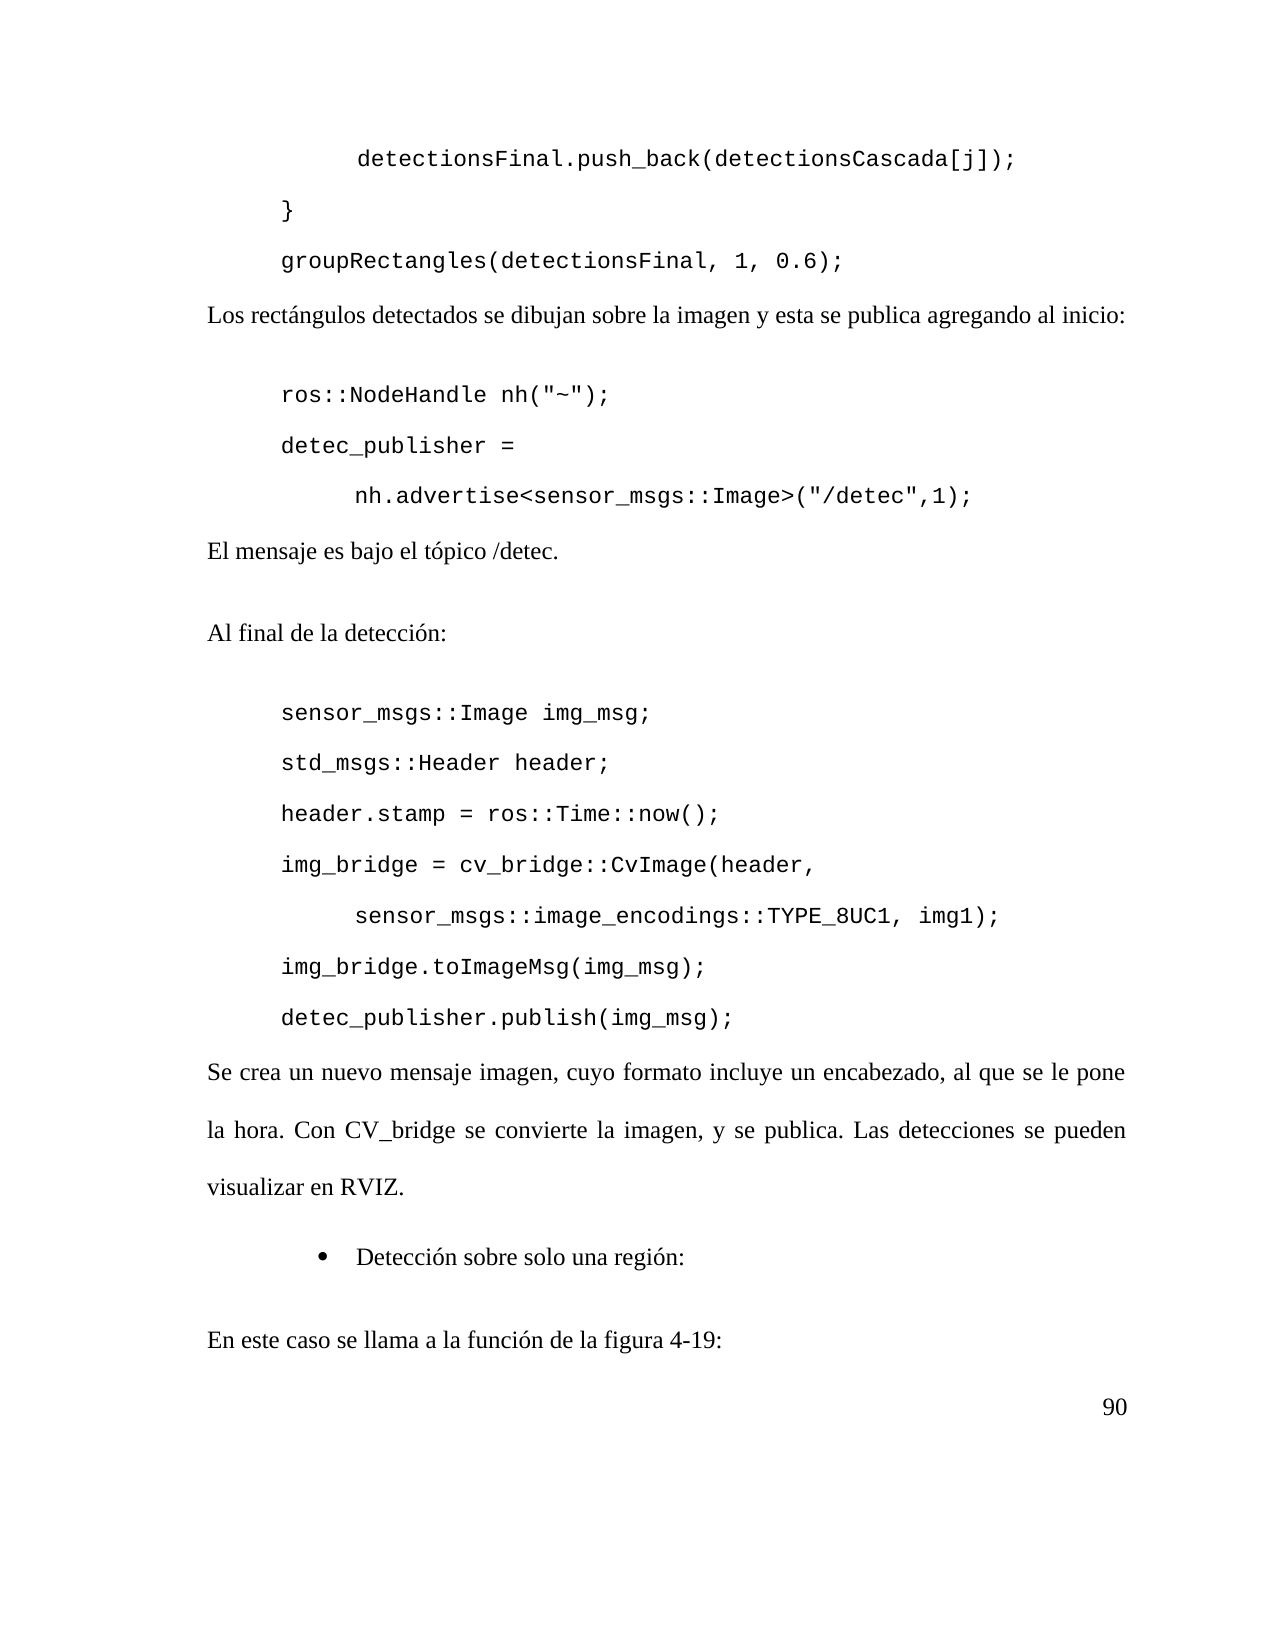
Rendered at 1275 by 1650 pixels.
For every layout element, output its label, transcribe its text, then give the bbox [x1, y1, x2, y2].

text detec_publisher.publish(img_msg); [281, 1006, 1127, 1032]
text } [281, 199, 1127, 224]
text sensor_msgs::Image img_msg; [281, 701, 1127, 727]
text header.stamp = ros::Time::now(); [281, 803, 1127, 829]
text sensor_msgs::image_encodings::TYPE_8UC1, img1); [281, 904, 1127, 931]
text std_msgs::Header header; [281, 752, 1127, 778]
text ros::NodeHandle nh("~"); [281, 383, 1127, 409]
text Los rectángulos detectados se dibujan sobre la imagen y esta se publica agregando al inicio: [207, 301, 1127, 329]
text Se crea un nuevo mensaje imagen, cuyo formato incluye un encabezado, al que se le pone la hora. Con CV_bridge se convierte la imagen, y se publica. Las detecciones se pueden visualizar en RVIZ. [207, 1057, 1127, 1201]
text El mensaje es bajo el tópico /detec. [207, 536, 1127, 564]
text detec_publisher = [281, 434, 1127, 460]
list Detección sobre solo una región: [318, 1242, 1127, 1271]
text img_bridge.toImageMsg(img_msg); [281, 956, 1127, 981]
text Al final de la detección: [207, 618, 1127, 647]
text img_bridge = cv_bridge::CvImage(header, [281, 854, 1127, 879]
text En este caso se llama a la función de la figura 4-19: [207, 1325, 1127, 1354]
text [281, 148, 1127, 174]
text nh.advertise<sensor_msgs::Image>("/detec",1); [281, 485, 1127, 511]
text groupRectangles(detectionsFinal, 1, 0.6); [281, 249, 1127, 276]
